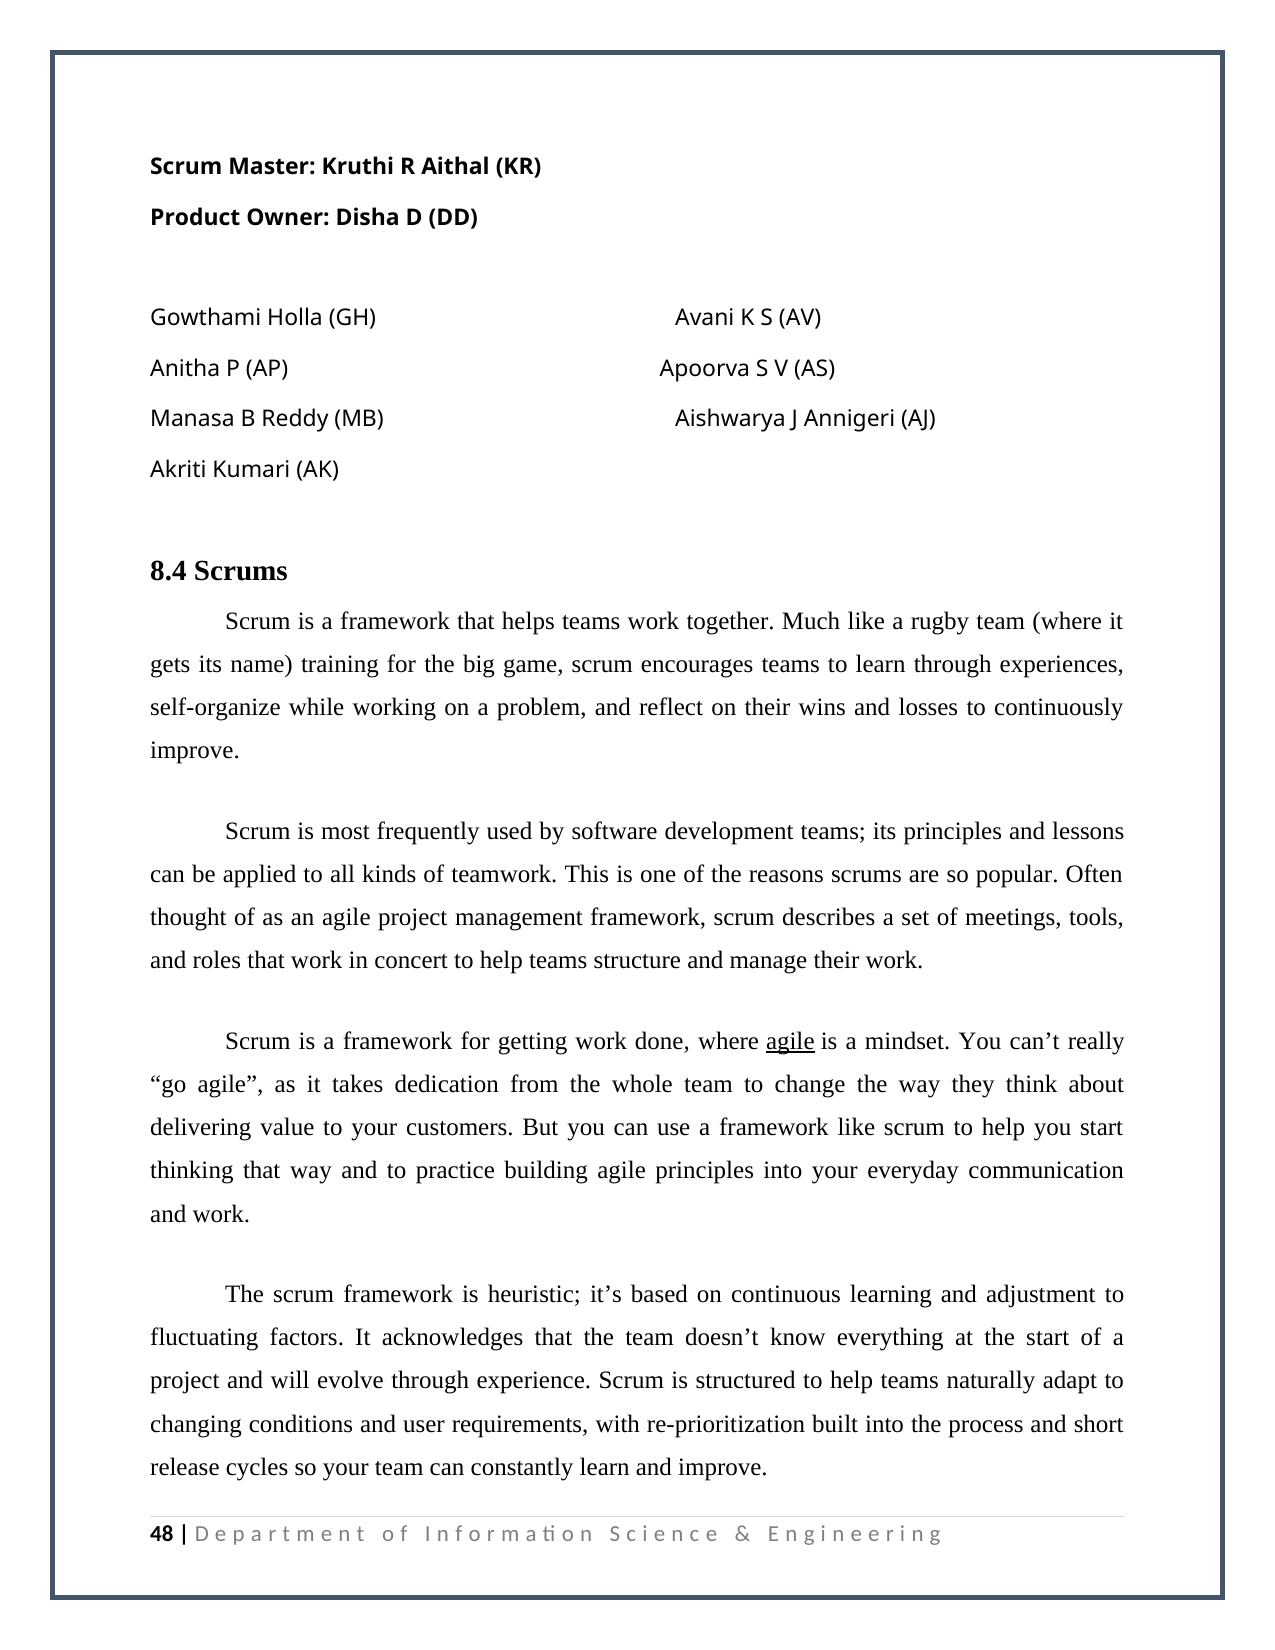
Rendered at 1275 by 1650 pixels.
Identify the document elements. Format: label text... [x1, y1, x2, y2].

text Scrum is a framework for getting work done, where agile is a mindset. You can’t really “go agile”, as it takes dedication from the whole team to change the way they think about delivering value to your customers. But you can use a framework like scrum to help you start thinking that way and to practice building agile principles into your everyday communication and work. [150, 1026, 1125, 1227]
text Product Owner: Disha D (DD) [150, 200, 1125, 232]
text Gowthami Holla (GH) Avani K S (AV) [150, 301, 1125, 332]
text 8.4 Scrums [150, 553, 1125, 587]
text The scrum framework is heuristic; it’s based on continuous learning and adjustment to fluctuating factors. It acknowledges that the team doesn’t know everything at the start of a project and will evolve through experience. Scrum is structured to help teams naturally adapt to changing conditions and user requirements, with re-prioritization built into the process and short release cycles so your team can constantly learn and improve. [150, 1279, 1125, 1481]
text Scrum Master: Kruthi R Aithal (KR) [150, 150, 1125, 181]
text Scrum is a framework that helps teams work together. Much like a rugby team (where it gets its name) training for the big game, scrum encourages teams to learn through experiences, self-organize while working on a problem, and reflect on their wins and losses to continuously improve. [150, 606, 1125, 764]
text Akriti Kumari (AK) [150, 452, 1125, 484]
text Anitha P (AP) Apoorva S V (AS) [150, 352, 1125, 383]
text Scrum is most frequently used by software development teams; its principles and lessons can be applied to all kinds of teamwork. This is one of the reasons scrums are so popular. Often thought of as an agile project management framework, scrum describes a set of meetings, tools, and roles that work in concert to help teams structure and manage their work. [150, 816, 1125, 974]
text Manasa B Reddy (MB) Aishwarya J Annigeri (AJ) [150, 402, 1125, 433]
